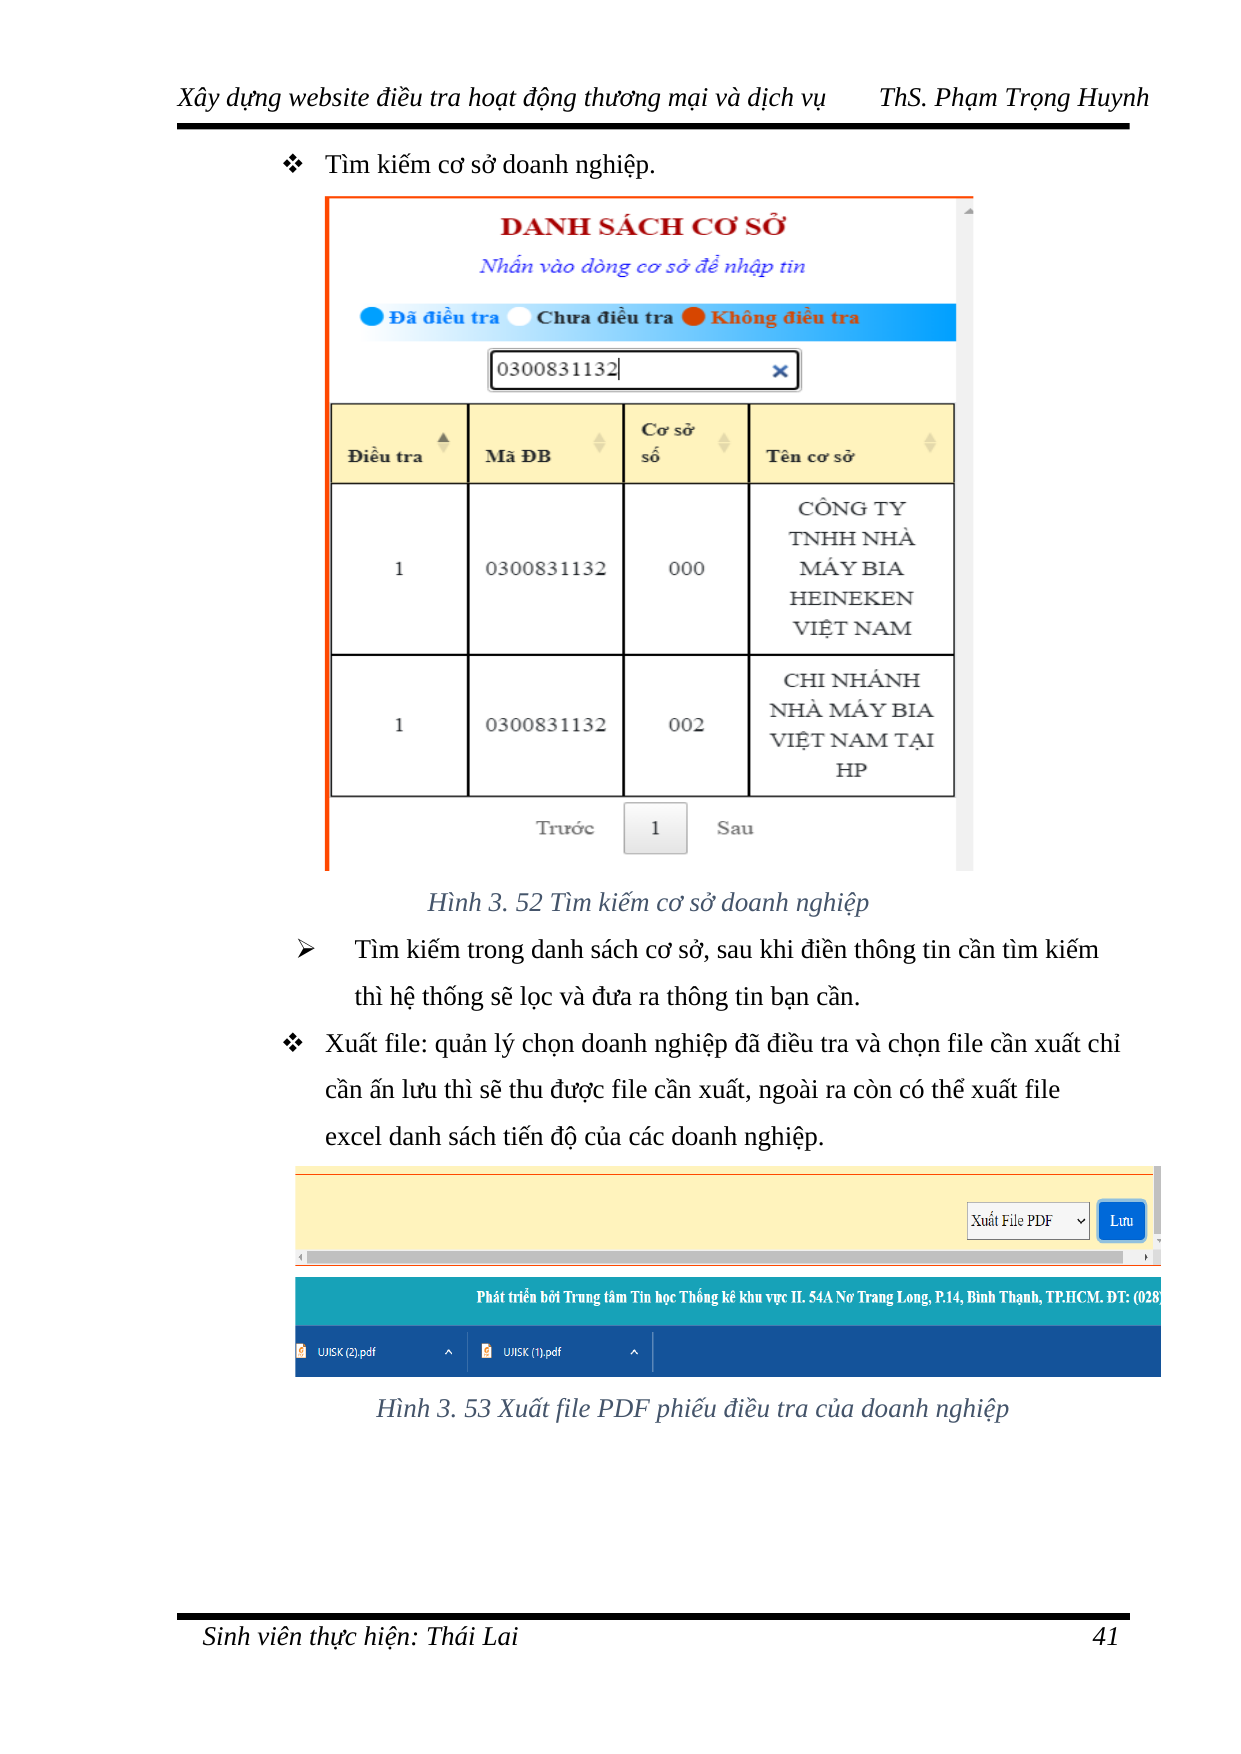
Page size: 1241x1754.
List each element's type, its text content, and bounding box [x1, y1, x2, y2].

text Hình 3. 52 Tìm kiếm cơ sở doanh nghiệp [177, 887, 1122, 918]
text Hình 3. 53 Xuất file PDF phiếu điều tra của doanh nghiệp [177, 1392, 1122, 1424]
list Xuất file: quản lý chọn doanh nghiệp đã điều tra và chọn file cần xuất chỉ cần ấn lưu thì sẽ thu được file cần xuất, ngoài ra còn có thể xuất file excel danh sách tiến độ của các doanh nghiệp. [281, 1027, 1122, 1151]
list Tìm kiếm trong danh sách cơ sở, sau khi điền thông tin cần tìm kiếm thì hệ thống sẽ lọc và đưa ra thông tin bạn cần. [295, 933, 1122, 1011]
picture [324, 194, 974, 871]
picture [295, 1166, 1161, 1377]
list Tìm kiếm cơ sở doanh nghiệp. [281, 148, 1122, 179]
